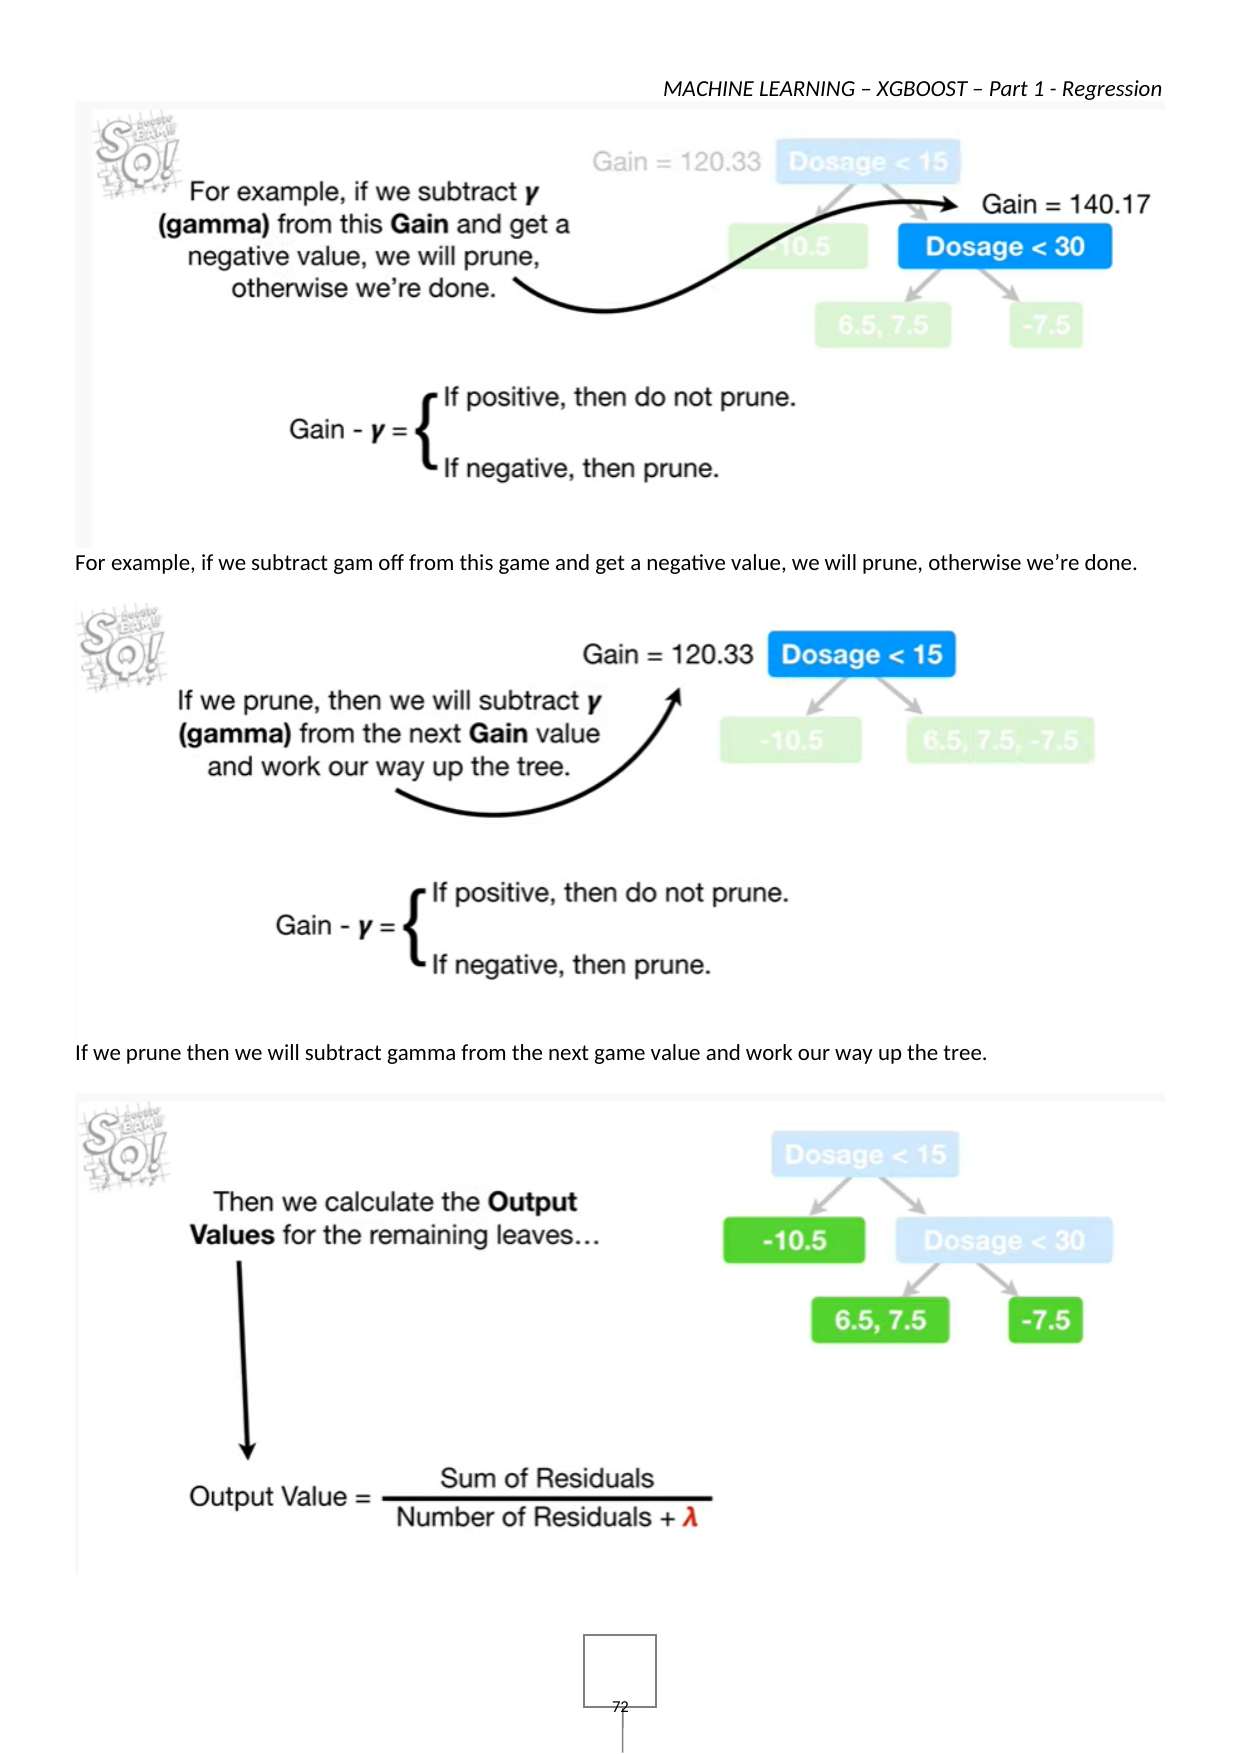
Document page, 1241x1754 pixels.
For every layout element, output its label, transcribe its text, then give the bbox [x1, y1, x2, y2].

picture [75, 603, 1166, 1038]
picture [75, 101, 1166, 548]
picture [75, 1093, 1166, 1574]
text For example, if we subtract gam off from this game and get a negative value, we will prune, otherwise we’re done. [75, 548, 1165, 576]
text If we prune then we will subtract gamma from the next game value and work our way up the tree. [75, 1038, 1165, 1066]
